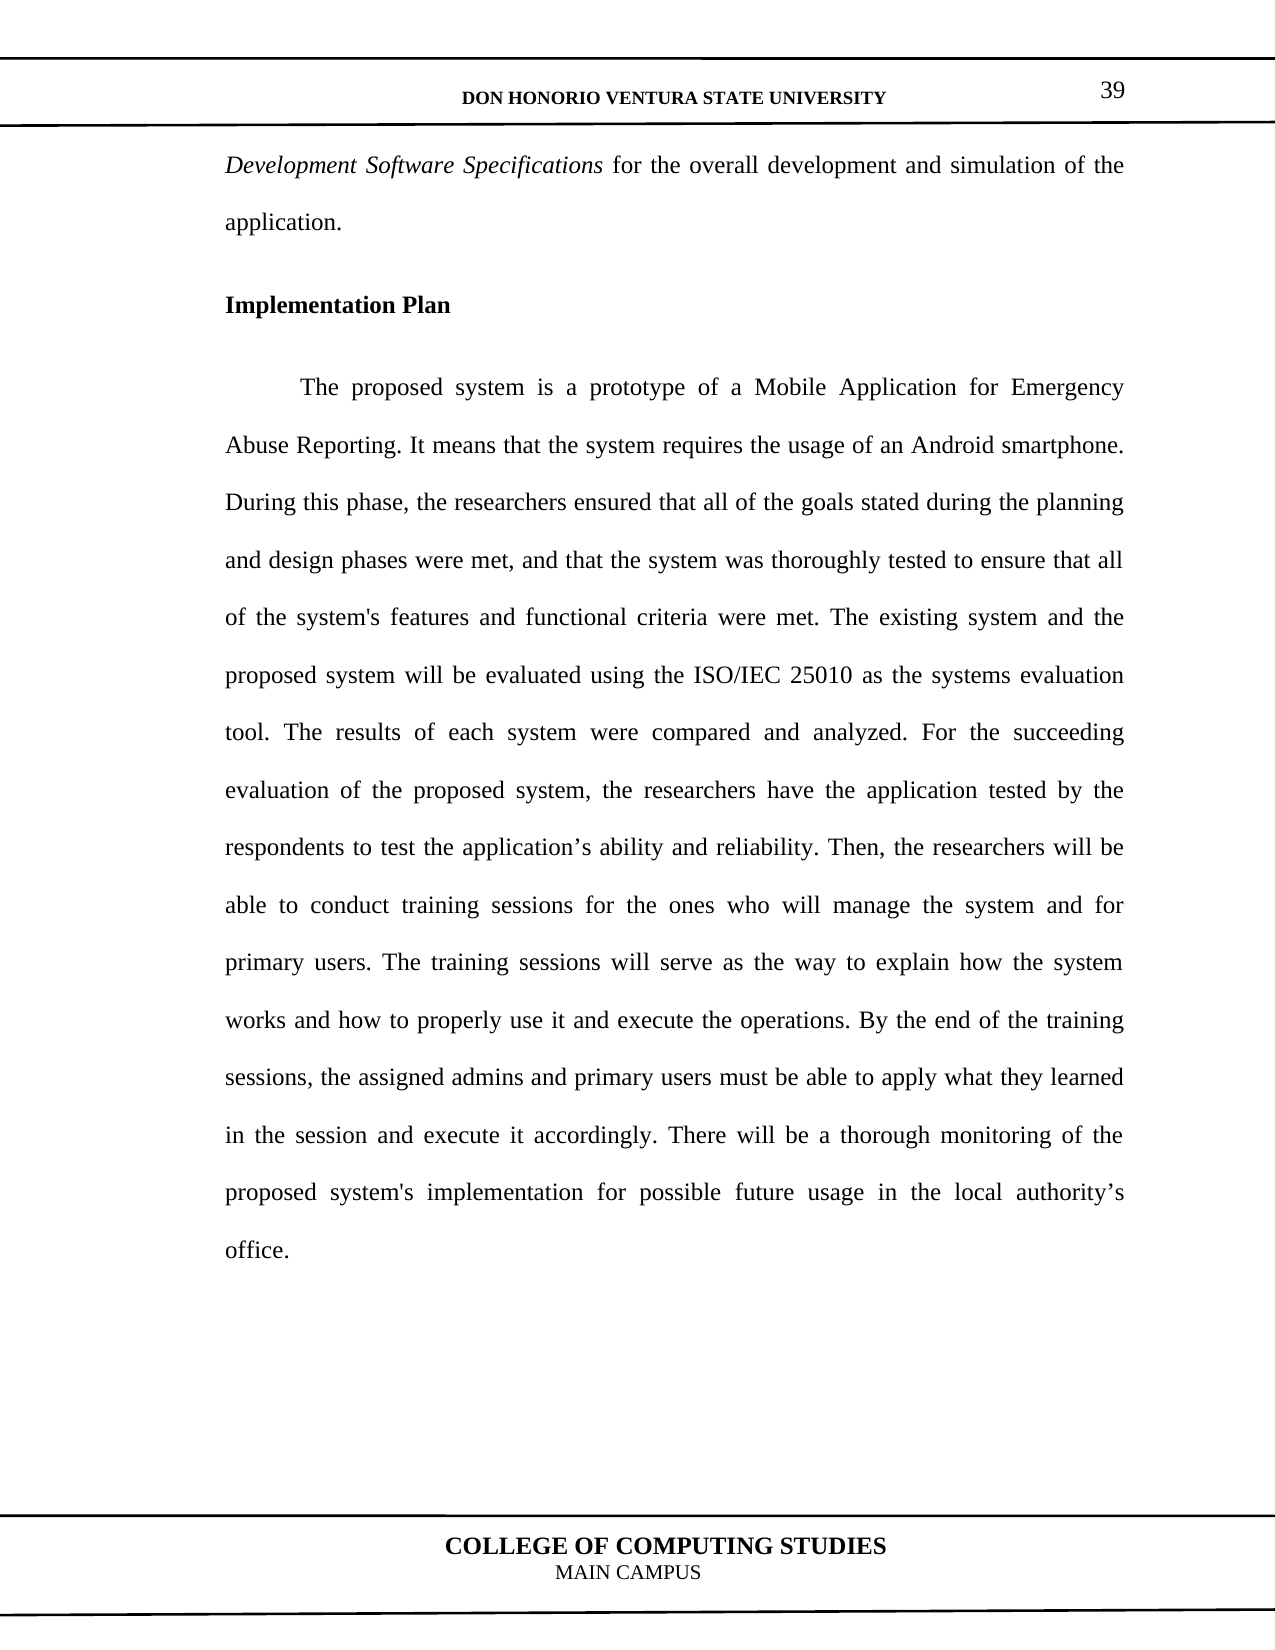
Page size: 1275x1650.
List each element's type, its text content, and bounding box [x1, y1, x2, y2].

text The proposed system is a prototype of a Mobile Application for Emergency Abuse Reporting. It means that the system requires the usage of an Android smartphone. During this phase, the researchers ensured that all of the goals stated during the planning and design phases were met, and that the system was thoroughly tested to ensure that all of the system's features and functional criteria were met. The existing system and the proposed system will be evaluated using the ISO/IEC 25010 as the systems evaluation tool. The results of each system were compared and analyzed. For the succeeding evaluation of the proposed system, the researchers have the application tested by the respondents to test the application’s ability and reliability. Then, the researchers will be able to conduct training sessions for the ones who will manage the system and for primary users. The training sessions will serve as the way to explain how the system works and how to properly use it and execute the operations. By the end of the training sessions, the assigned admins and primary users must be able to apply what they learned in the session and execute it accordingly. There will be a thorough monitoring of the proposed system's implementation for possible future usage in the local authority’s office. [225, 372, 1125, 1264]
text Implementation Plan [225, 290, 1125, 319]
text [225, 150, 1125, 236]
